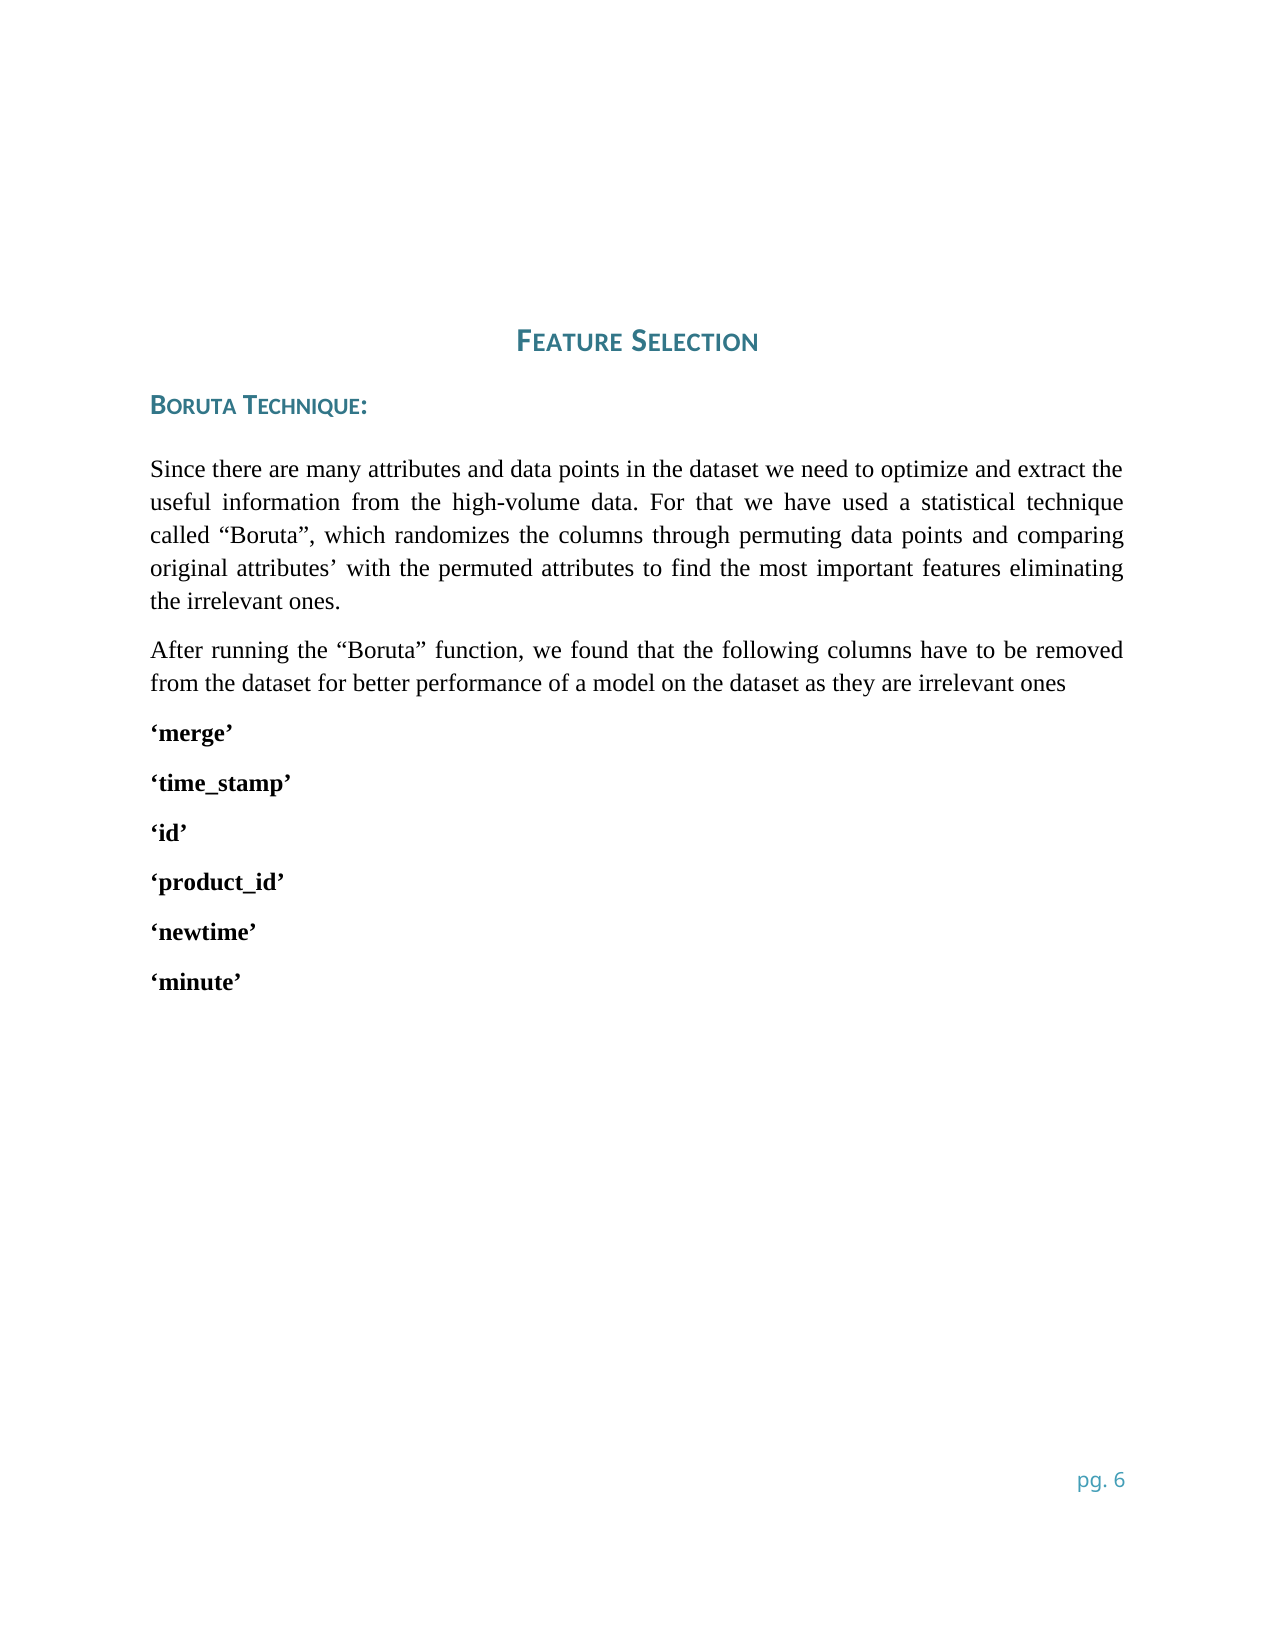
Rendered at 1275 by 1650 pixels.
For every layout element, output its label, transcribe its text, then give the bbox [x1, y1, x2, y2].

text ‘newtime’ [150, 917, 1125, 946]
text ‘product_id’ [150, 867, 1125, 896]
subtitle Boruta Technique: [150, 386, 1125, 422]
text ‘merge’ [150, 718, 1125, 747]
text After running the “Boruta” function, we found that the following columns have to be removed from the dataset for better performance of a model on the dataset as they are irrelevant ones [150, 636, 1125, 697]
text Since there are many attributes and data points in the dataset we need to optimize and extract the useful information from the high-volume data. For that we have used a statistical technique called “Boruta”, which randomizes the columns through permuting data points and comparing original attributes’ with the permuted attributes to find the most important features eliminating the irrelevant ones. [150, 454, 1125, 614]
text ‘id’ [150, 818, 1125, 846]
subtitle Feature Selection [150, 318, 1125, 359]
text ‘time_stamp’ [150, 768, 1125, 797]
text ‘minute’ [150, 967, 1125, 995]
